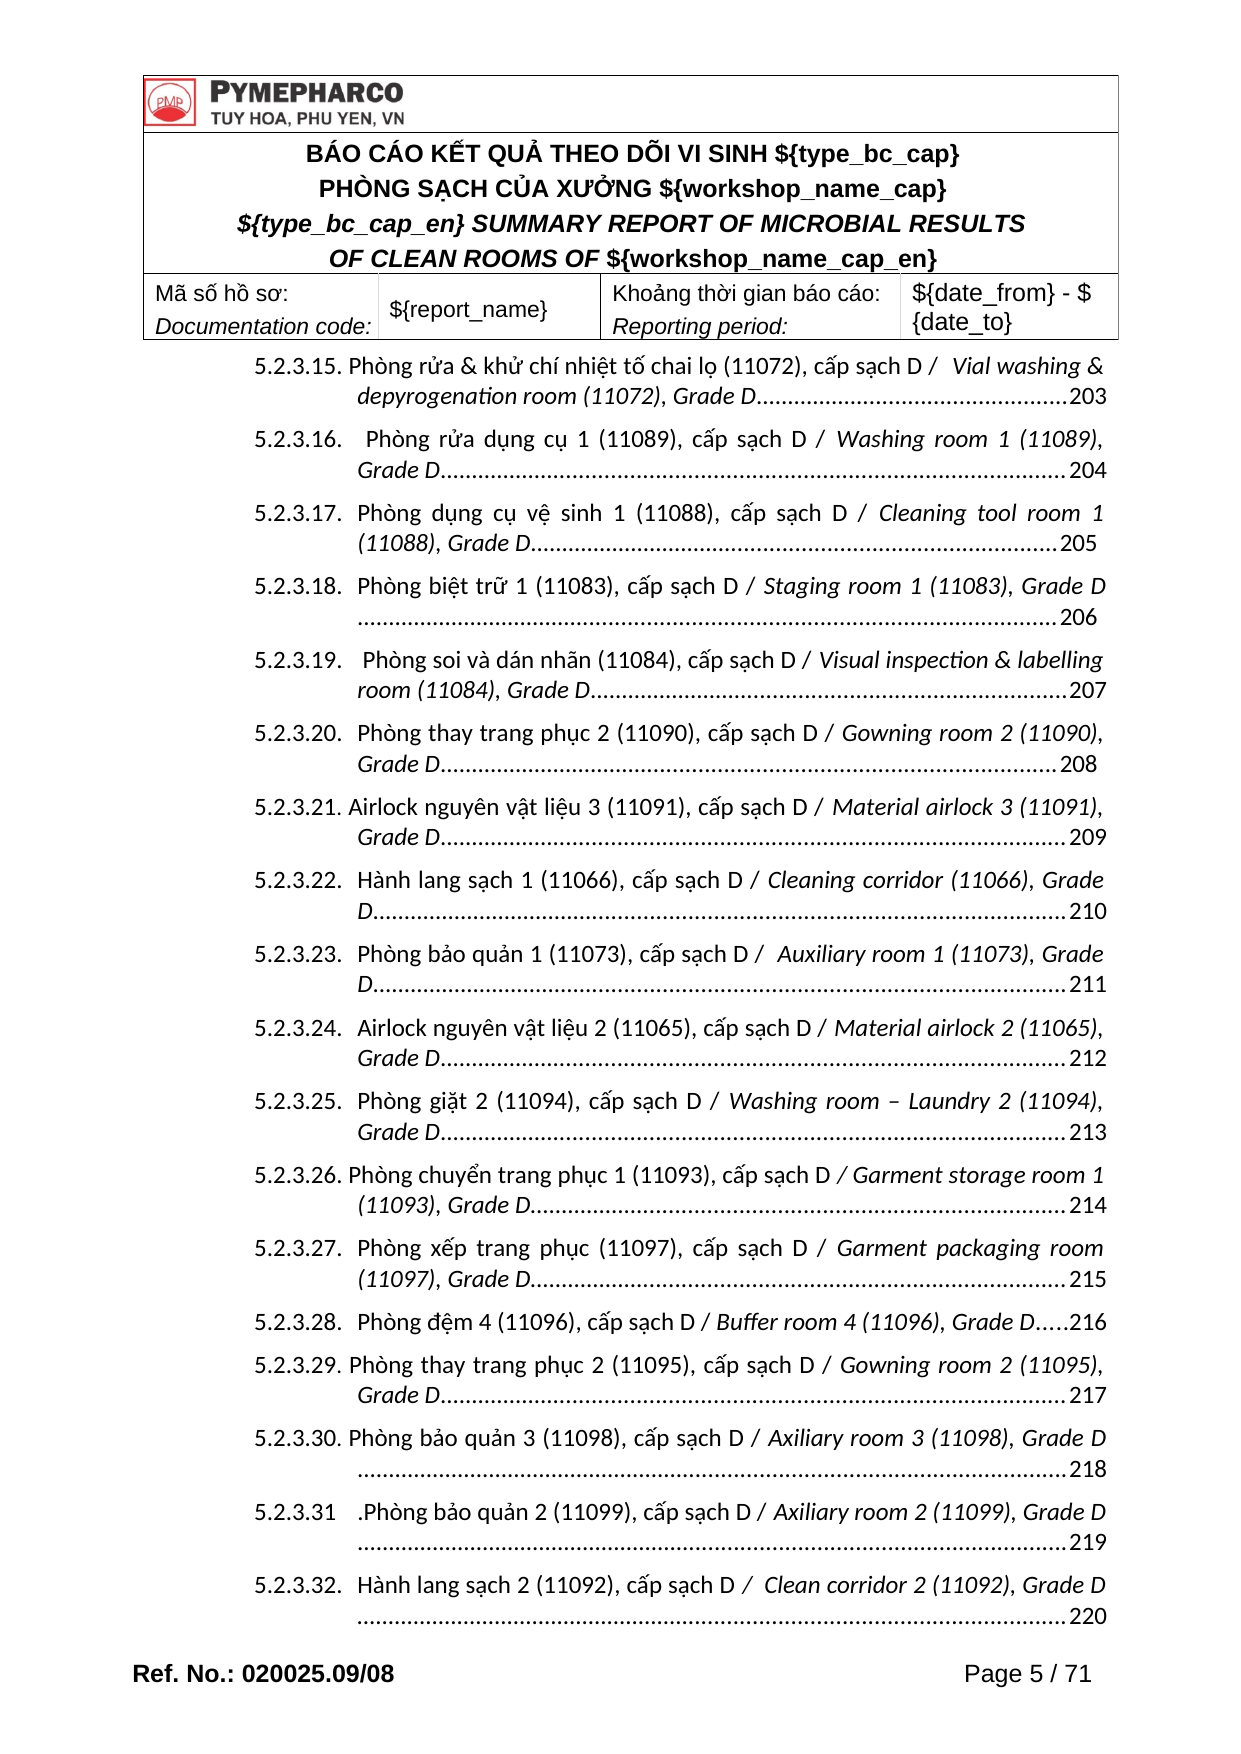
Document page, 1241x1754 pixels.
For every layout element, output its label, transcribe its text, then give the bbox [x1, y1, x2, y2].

text 5.2.3.29. Phòng thay trang phục 2 (11095), cấp sạch D / Gowning room 2 (11095), Grade D 217 [254, 1349, 1107, 1410]
picture [144, 78, 404, 127]
text 5.2.3.15. Phòng rửa & khử chí nhiệt tố chai lọ (11072), cấp sạch D / Vial washing & depyrogenation room (11072), Grade D 203 [254, 350, 1107, 411]
text 5.2.3.30. Phòng bảo quản 3 (11098), cấp sạch D / Axiliary room 3 (11098), Grade D 218 [254, 1422, 1107, 1483]
text 5.2.3.28. Phòng đệm 4 (11096), cấp sạch D / Buffer room 4 (11096), Grade D 216 [254, 1306, 1107, 1336]
text 5.2.3.27. Phòng xếp trang phục (11097), cấp sạch D / Garment packaging room (11097), Grade D 215 [254, 1232, 1107, 1293]
text 5.2.3.20. Phòng thay trang phục 2 (11090), cấp sạch D / Gowning room 2 (11090), Grade D 208 [254, 717, 1107, 778]
text 5.2.3.24. Airlock nguyên vật liệu 2 (11065), cấp sạch D / Material airlock 2 (11065), Grade D 212 [254, 1012, 1107, 1073]
text 5.2.3.16. Phòng rửa dụng cụ 1 (11089), cấp sạch D / Washing room 1 (11089), Grade D 204 [254, 423, 1107, 484]
text 5.2.3.26. Phòng chuyển trang phục 1 (11093), cấp sạch D / Garment storage room 1 (11093), Grade D 214 [254, 1159, 1107, 1220]
text 5.2.3.21. Airlock nguyên vật liệu 3 (11091), cấp sạch D / Material airlock 3 (11091), Grade D 209 [254, 791, 1107, 852]
text 5.2.3.18. Phòng biệt trữ 1 (11083), cấp sạch D / Staging room 1 (11083), Grade D 206 [254, 570, 1107, 631]
text 5.2.3.23. Phòng bảo quản 1 (11073), cấp sạch D / Auxiliary room 1 (11073), Grade D 211 [254, 938, 1107, 999]
text 5.2.3.32. Hành lang sạch 2 (11092), cấp sạch D / Clean corridor 2 (11092), Grade D 220 [254, 1569, 1107, 1631]
text 5.2.3.19. Phòng soi và dán nhãn (11084), cấp sạch D / Visual inspection & labelling room (11084), Grade D 207 [254, 644, 1107, 705]
text 5.2.3.25. Phòng giặt 2 (11094), cấp sạch D / Washing room – Laundry 2 (11094), Grade D 213 [254, 1085, 1107, 1146]
text 5.2.3.17. Phòng dụng cụ vệ sinh 1 (11088), cấp sạch D / Cleaning tool room 1 (11088), Grade D 205 [254, 497, 1107, 558]
text 5.2.3.31 .Phòng bảo quản 2 (11099), cấp sạch D / Axiliary room 2 (11099), Grade D 219 [254, 1496, 1107, 1557]
text 5.2.3.22. Hành lang sạch 1 (11066), cấp sạch D / Cleaning corridor (11066), Grade D 210 [254, 864, 1107, 926]
